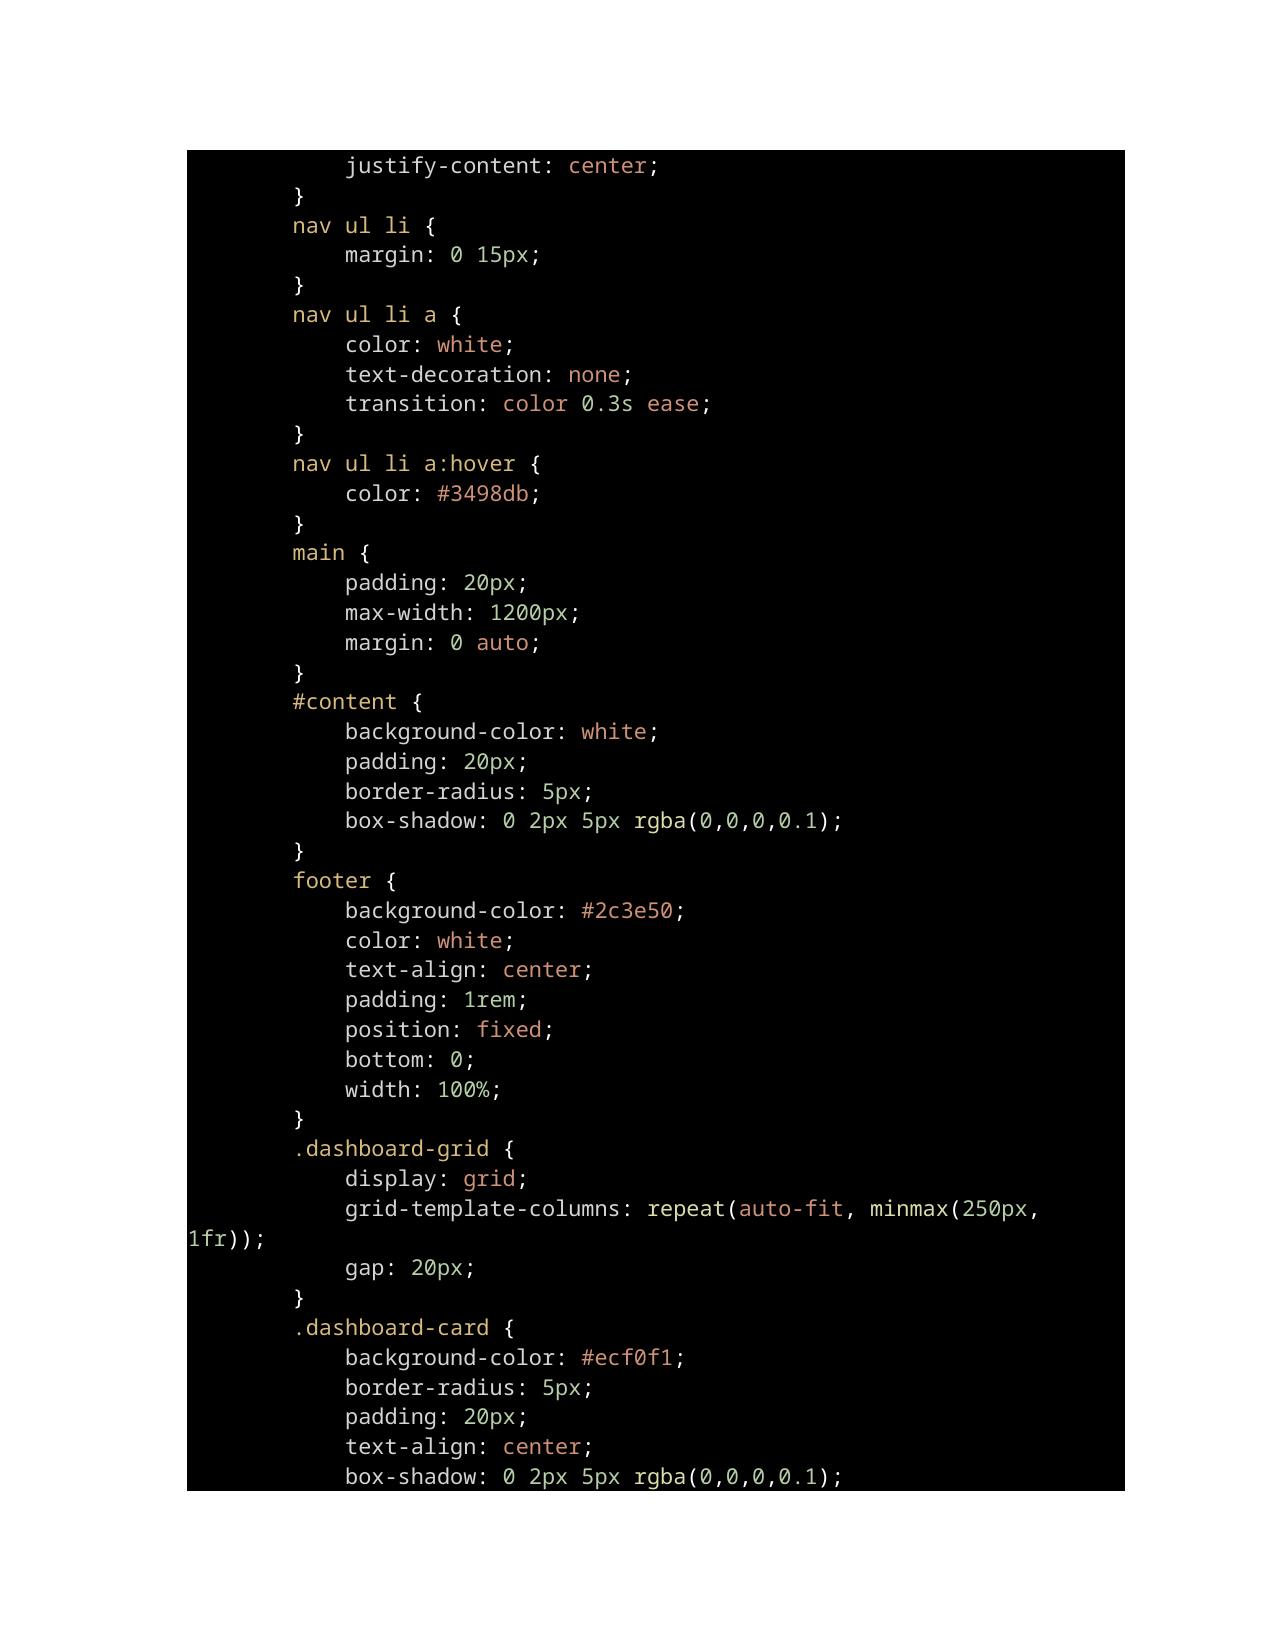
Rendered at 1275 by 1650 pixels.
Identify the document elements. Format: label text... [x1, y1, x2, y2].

text } [187, 1282, 1125, 1312]
text width: 100%; [187, 1073, 1125, 1103]
text gap: 20px; [187, 1252, 1125, 1282]
text } [187, 418, 1125, 448]
text } [187, 269, 1125, 299]
text } [187, 835, 1125, 865]
text max-width: 1200px; [187, 597, 1125, 627]
text color: #3498db; [187, 478, 1125, 507]
text color: white; [187, 924, 1125, 954]
text text-align: center; [187, 1431, 1125, 1461]
text border-radius: 5px; [187, 776, 1125, 805]
text } [187, 1103, 1125, 1133]
text nav ul li a { [187, 299, 1125, 329]
text footer { [187, 865, 1125, 895]
text padding: 20px; [187, 567, 1125, 597]
text } [187, 180, 1125, 209]
text text-decoration: none; [187, 358, 1125, 388]
text text-align: center; [187, 954, 1125, 984]
text main { [187, 537, 1125, 567]
text position: fixed; [187, 1014, 1125, 1044]
text nav ul li a:hover { [187, 448, 1125, 478]
text transition: color 0.3s ease; [187, 388, 1125, 418]
text grid-template-columns: repeat(auto-fit, minmax(250px, 1fr)); [187, 1193, 1125, 1252]
text margin: 0 15px; [187, 239, 1125, 269]
text nav ul li { [187, 209, 1125, 239]
text padding: 20px; [187, 1401, 1125, 1431]
text #content { [187, 686, 1125, 716]
text padding: 1rem; [187, 984, 1125, 1014]
text bottom: 0; [187, 1044, 1125, 1073]
text } [187, 507, 1125, 537]
text justify-content: center; [187, 150, 1125, 180]
text .dashboard-card { [187, 1312, 1125, 1342]
text } [187, 656, 1125, 686]
text background-color: #ecf0f1; [187, 1342, 1125, 1371]
text color: white; [187, 329, 1125, 358]
text display: grid; [187, 1163, 1125, 1193]
text .dashboard-grid { [187, 1133, 1125, 1163]
text box-shadow: 0 2px 5px rgba(0,0,0,0.1); [187, 805, 1125, 835]
text border-radius: 5px; [187, 1371, 1125, 1401]
text background-color: #2c3e50; [187, 895, 1125, 924]
text margin: 0 auto; [187, 627, 1125, 656]
text box-shadow: 0 2px 5px rgba(0,0,0,0.1); [187, 1461, 1125, 1491]
text background-color: white; [187, 716, 1125, 746]
text padding: 20px; [187, 746, 1125, 776]
